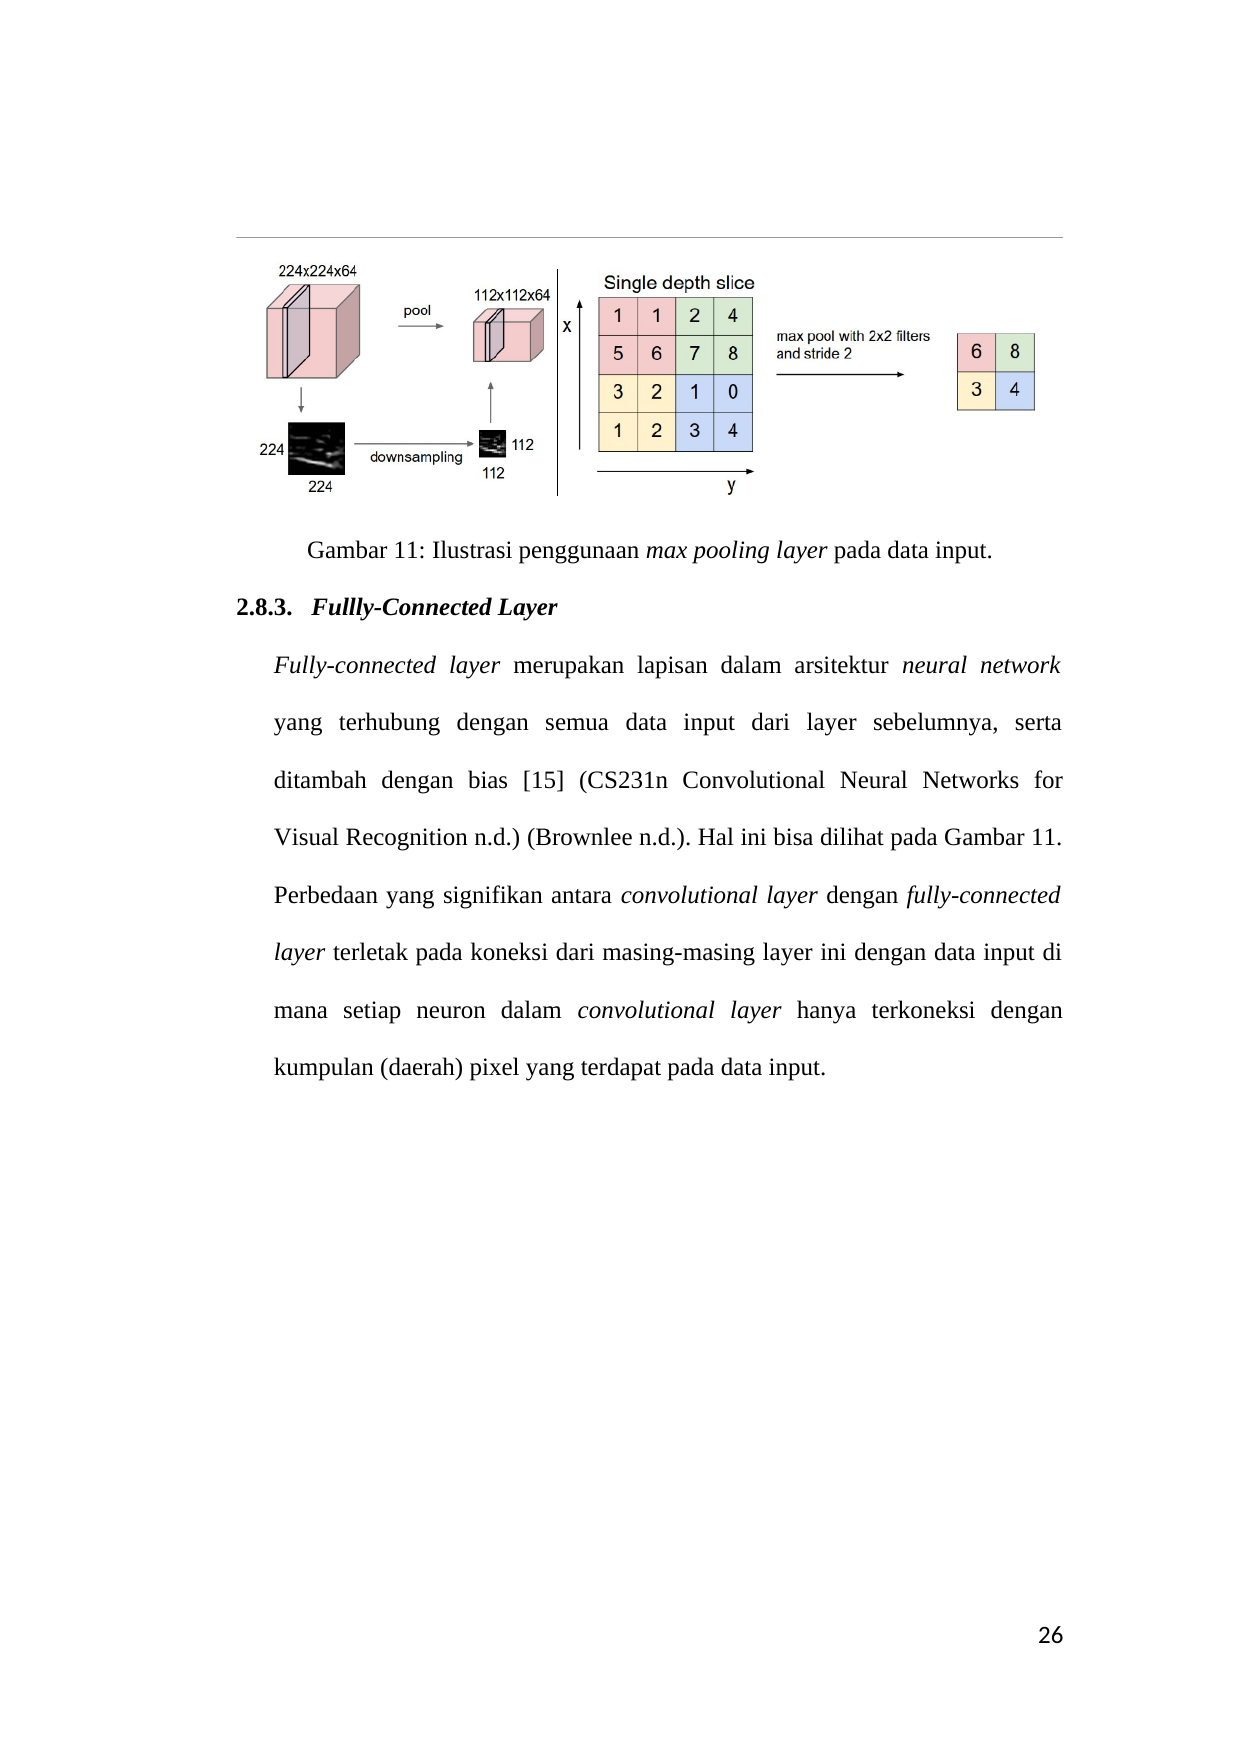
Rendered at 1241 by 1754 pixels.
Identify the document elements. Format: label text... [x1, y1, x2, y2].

list Fullly-Connected Layer [236, 592, 1063, 621]
text Gambar 11: Ilustrasi penggunaan max pooling layer pada data input. [236, 535, 1063, 564]
picture [236, 236, 1064, 505]
text Fully-connected layer merupakan lapisan dalam arsitektur neural network yang terhubung dengan semua data input dari layer sebelumnya, serta ditambah dengan bias [15] . Hal ini bisa dilihat pada Gambar 11. Perbedaan yang signifikan antara convolutional layer dengan fully-connected layer terletak pada koneksi dari masing-masing layer ini dengan data input di mana setiap neuron dalam convolutional layer hanya terkoneksi dengan kumpulan (daerah) pixel yang terdapat pada data input. [274, 650, 1063, 1081]
